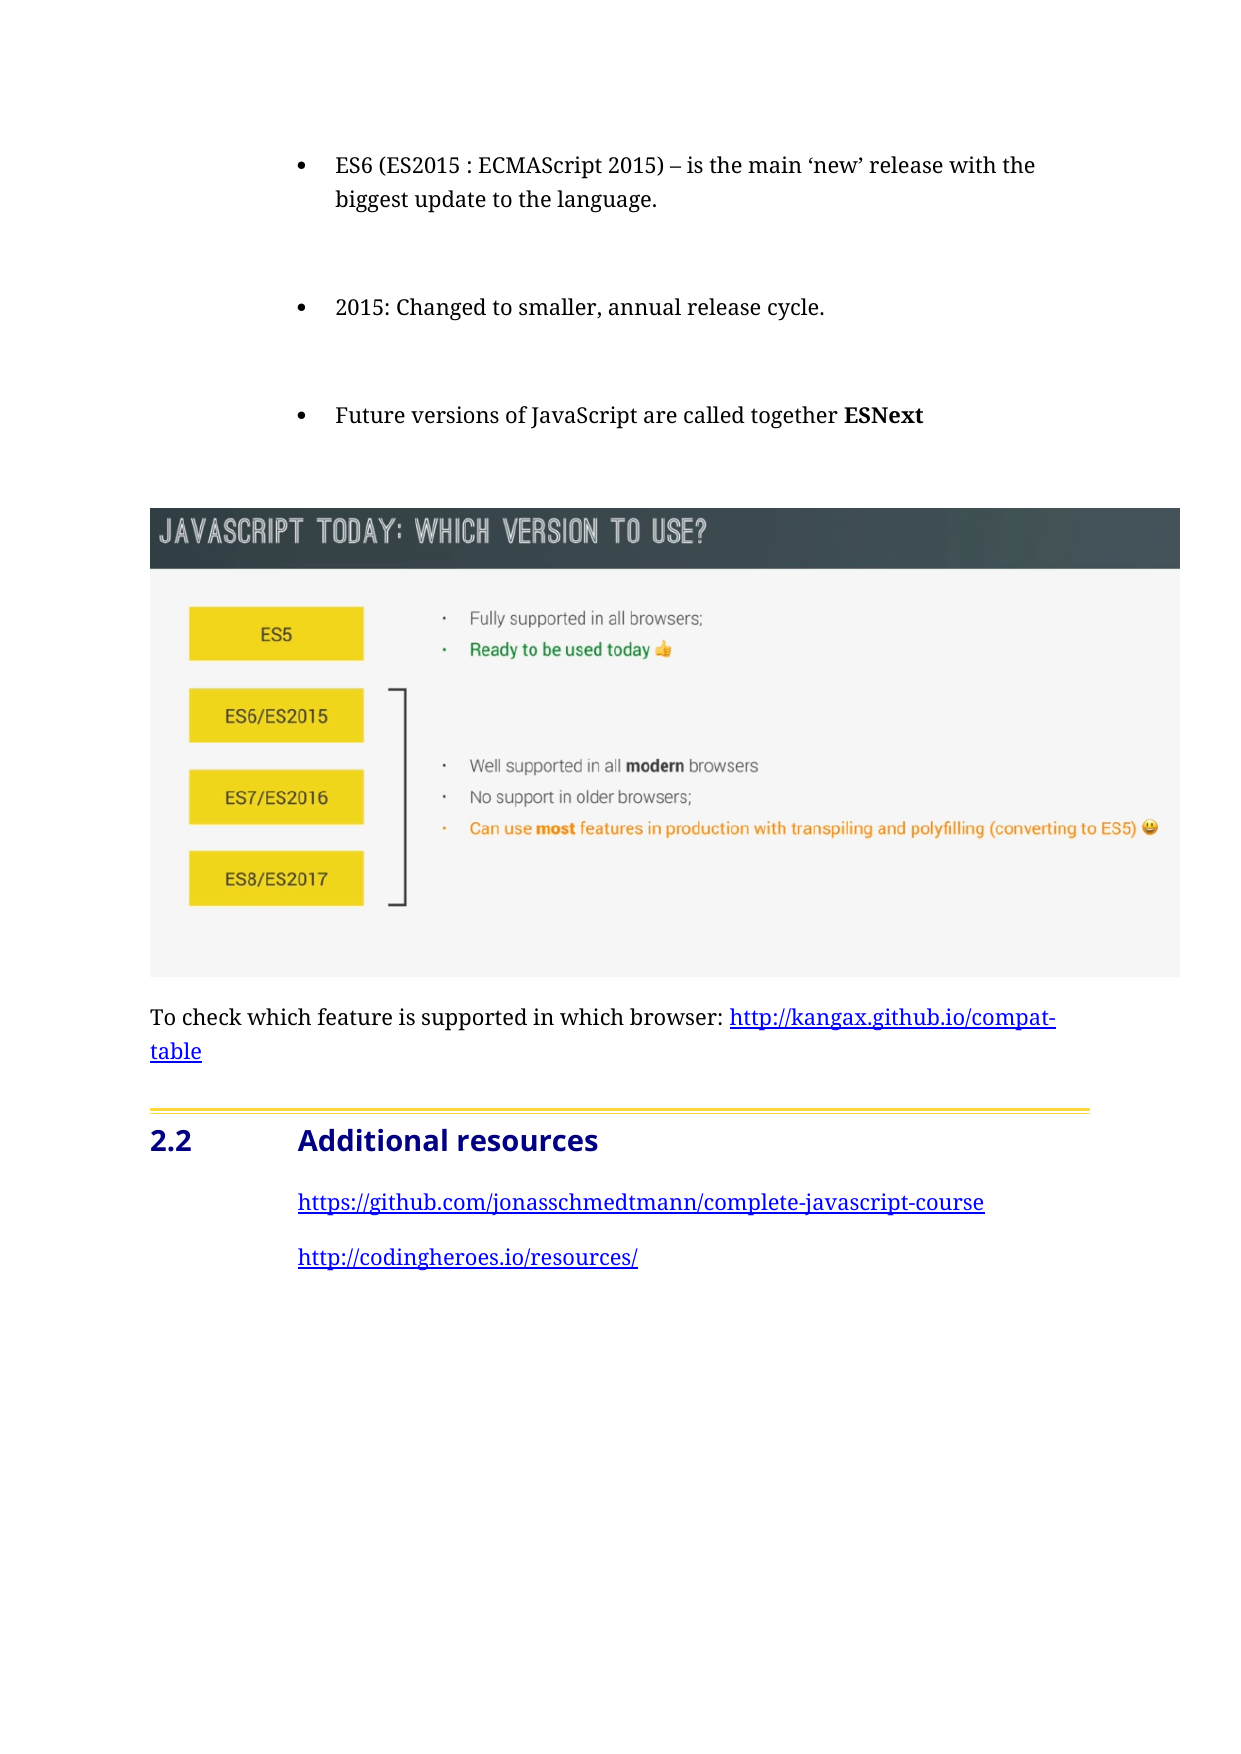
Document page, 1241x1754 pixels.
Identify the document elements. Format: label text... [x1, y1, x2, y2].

text To check which feature is supported in which browser: http://kangax.github.io/compat-table [150, 1002, 1090, 1066]
list ES6 (ES2015 : ECMAScript 2015) – is the main ‘new’ release with the biggest update to the language. [298, 150, 1090, 214]
text https://github.com/jonasschmedtmann/complete-javascript-course [298, 1187, 1090, 1217]
list Future versions of JavaScript are called together ESNext [298, 400, 1090, 430]
list 2015: Changed to smaller, annual release cycle. [298, 292, 1090, 322]
subtitle Additional resources [150, 1114, 1090, 1160]
text http://codingheroes.io/resources/ [298, 1242, 1090, 1272]
picture [150, 508, 1180, 977]
